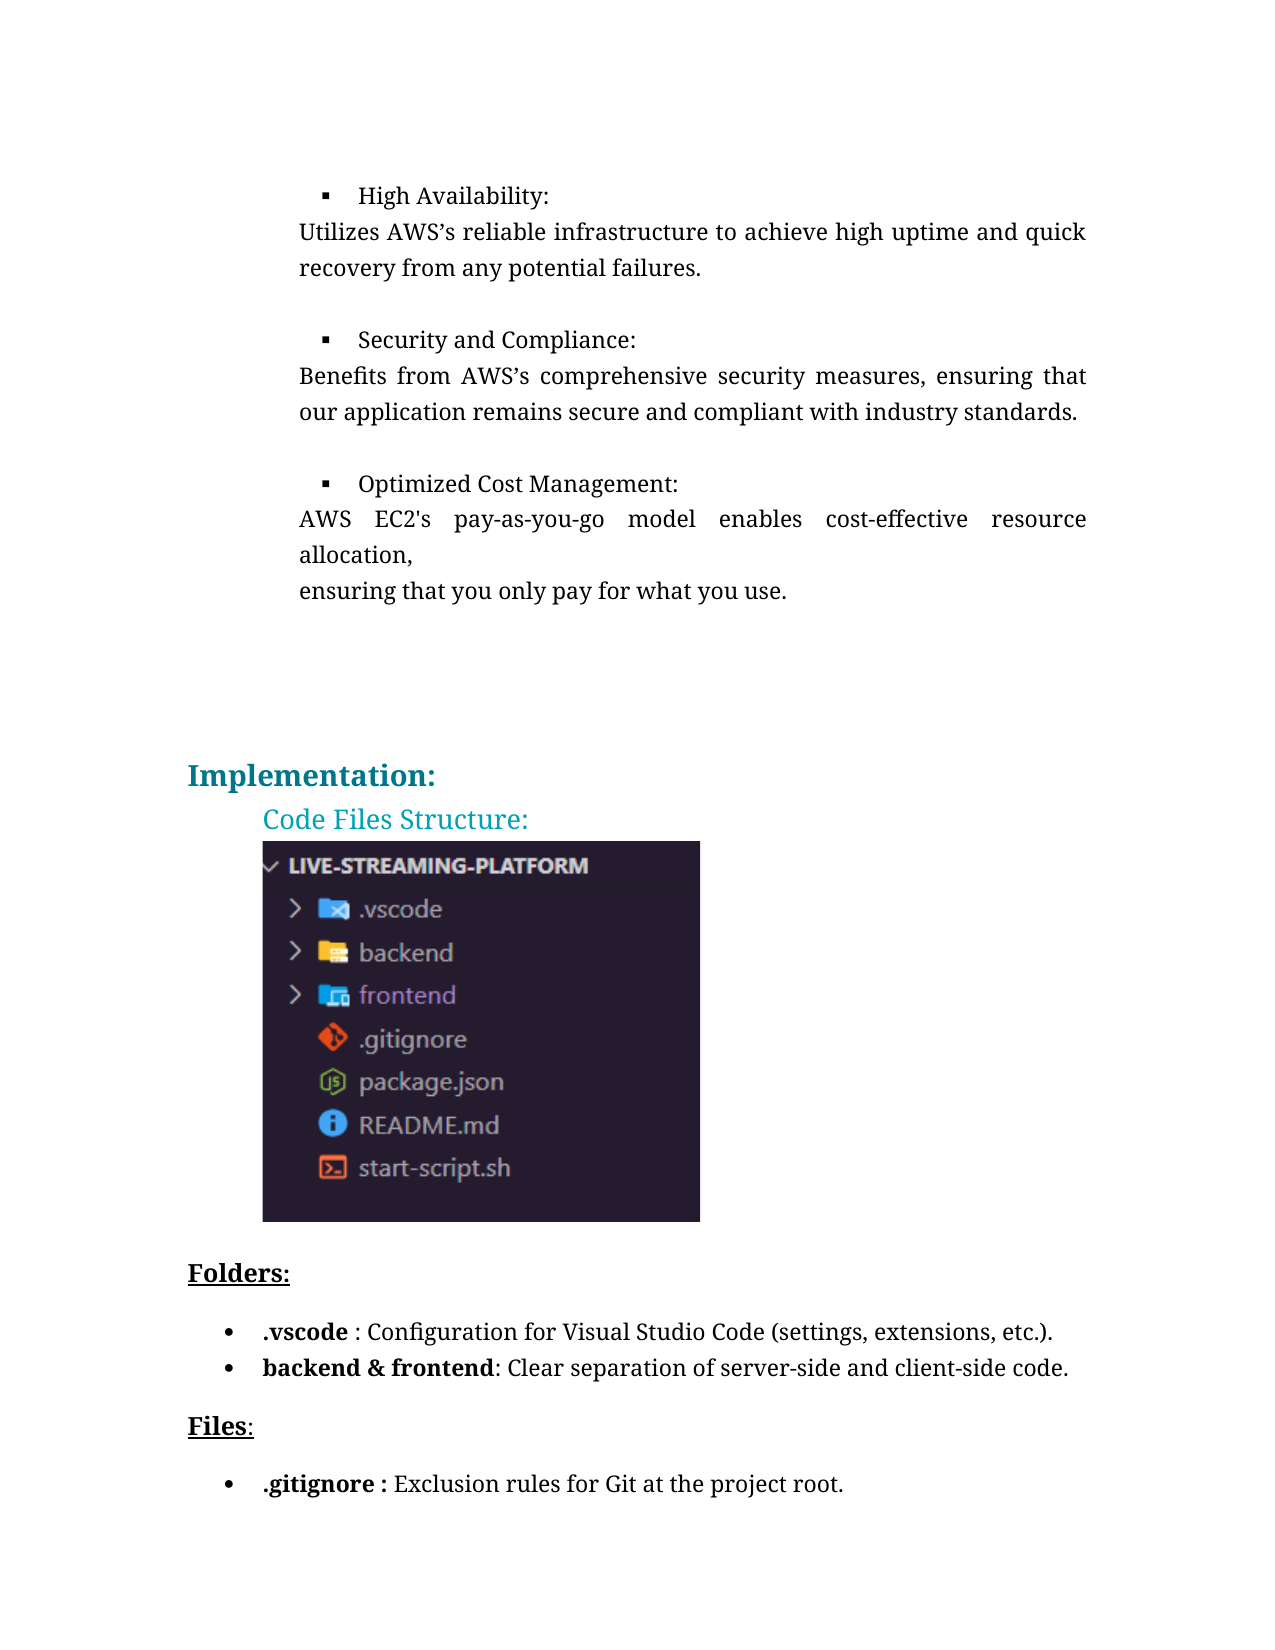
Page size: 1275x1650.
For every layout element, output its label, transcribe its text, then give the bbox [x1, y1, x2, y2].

text Folders: [187, 1256, 1087, 1290]
text AWS EC2's pay-as-you-go model enables cost-effective resource allocation, [299, 503, 1087, 571]
list Security and Compliance: [320, 324, 1087, 355]
text Benefits from AWS’s comprehensive security measures, ensuring that our application remains secure and compliant with industry standards. [299, 360, 1087, 427]
list .vscode : Configuration for Visual Studio Code (settings, extensions, etc.). [225, 1316, 1087, 1347]
text Files: [187, 1408, 1087, 1442]
picture [262, 841, 700, 1222]
text ensuring that you only pay for what you use. [299, 575, 1087, 607]
list .gitignore : Exclusion rules for Git at the project root. [225, 1468, 1087, 1500]
text Utilizes AWS’s reliable infrastructure to achieve high uptime and quick recovery from any potential failures. [299, 216, 1087, 283]
list Optimized Cost Management: [320, 467, 1087, 499]
list backend & frontend: Clear separation of server-side and client-side code. [225, 1352, 1087, 1383]
list High Availability: [320, 180, 1087, 211]
